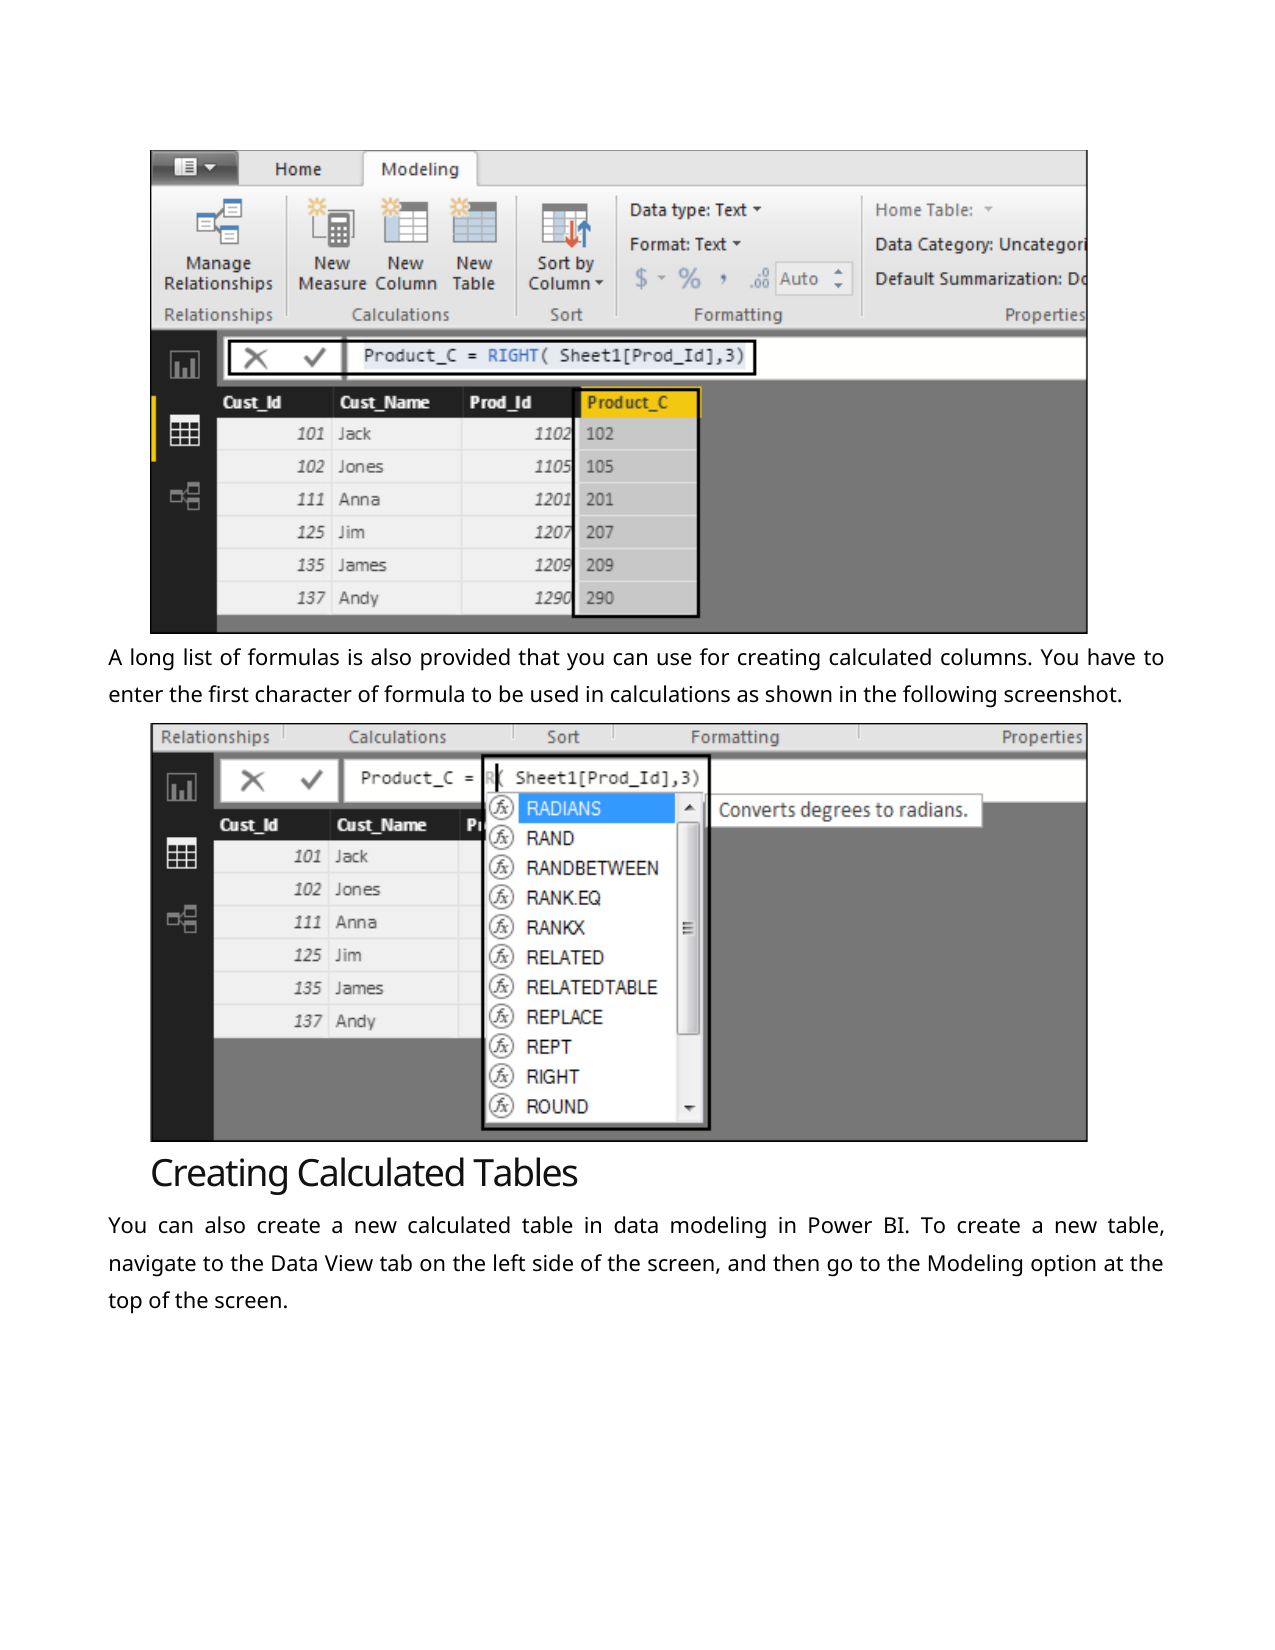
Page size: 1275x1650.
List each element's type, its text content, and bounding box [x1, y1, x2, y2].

picture [150, 150, 1088, 634]
text You can also create a new calculated table in data modeling in Power BI. To create a new table, navigate to the Data View tab on the left side of the screen, and then go to the Modeling option at the top of the screen. [108, 1202, 1167, 1315]
picture [150, 723, 1088, 1142]
text A long list of formulas is also provided that you can use for creating calculated columns. You have to enter the first character of formula to be used in calculations as shown in the following screenshot. [108, 634, 1167, 709]
text Creating Calculated Tables [150, 1146, 1167, 1197]
